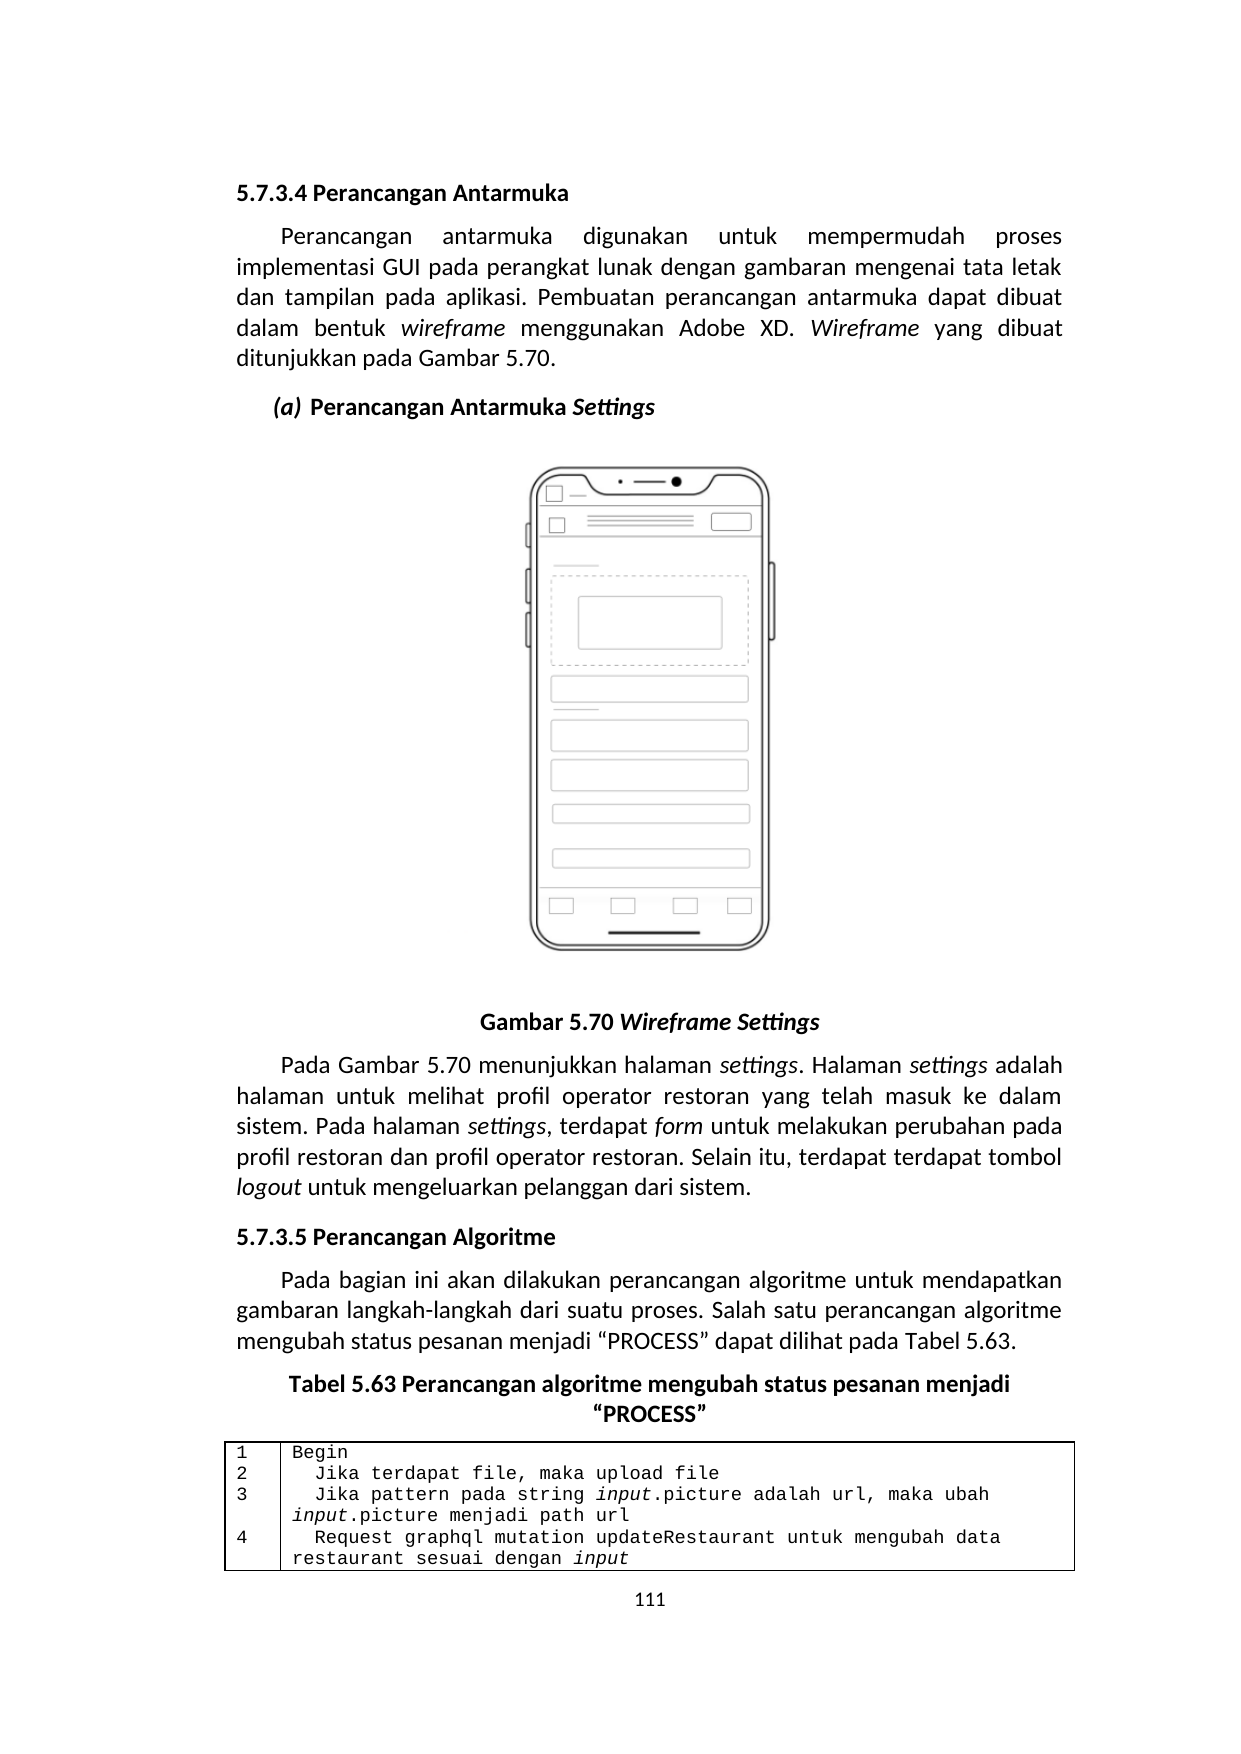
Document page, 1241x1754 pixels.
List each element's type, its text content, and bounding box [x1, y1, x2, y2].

subtitle Perancangan Antarmuka [236, 177, 1063, 208]
subtitle Perancangan Algoritme [236, 1221, 1063, 1251]
picture [236, 434, 1063, 994]
subtitle Perancangan Antarmuka Settings [273, 392, 1063, 422]
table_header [281, 1443, 1074, 1570]
table_header 1 2 3 4 5 6 7 8 9 [226, 1443, 280, 1570]
